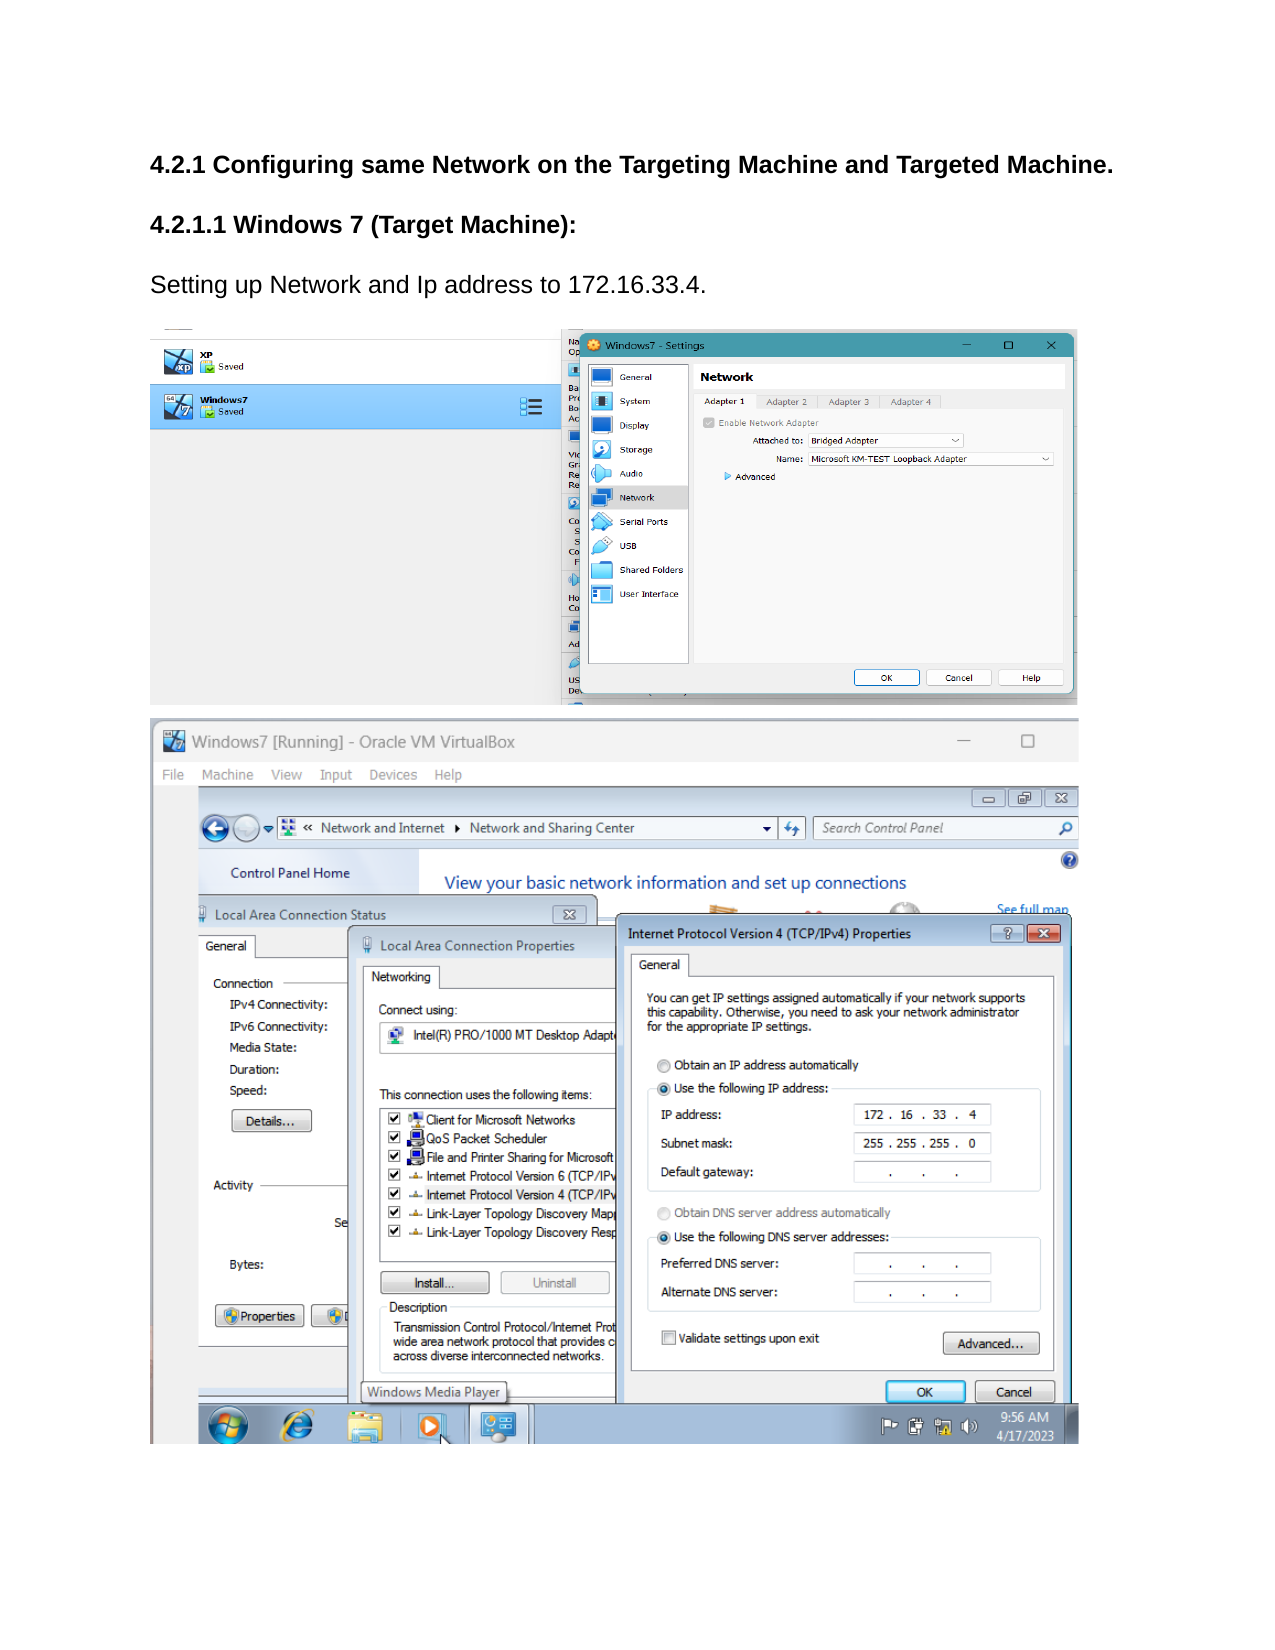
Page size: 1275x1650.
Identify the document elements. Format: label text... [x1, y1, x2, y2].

text 4.2.1.1 Windows 7 (Target Machine): [150, 210, 1125, 238]
text 4.2.1 Configuring same Network on the Targeting Machine and Targeted Machine. [150, 150, 1125, 179]
picture [150, 329, 1078, 705]
picture [150, 718, 1079, 1444]
text Setting up Network and Ip address to 172.16.33.4. [150, 269, 1125, 298]
